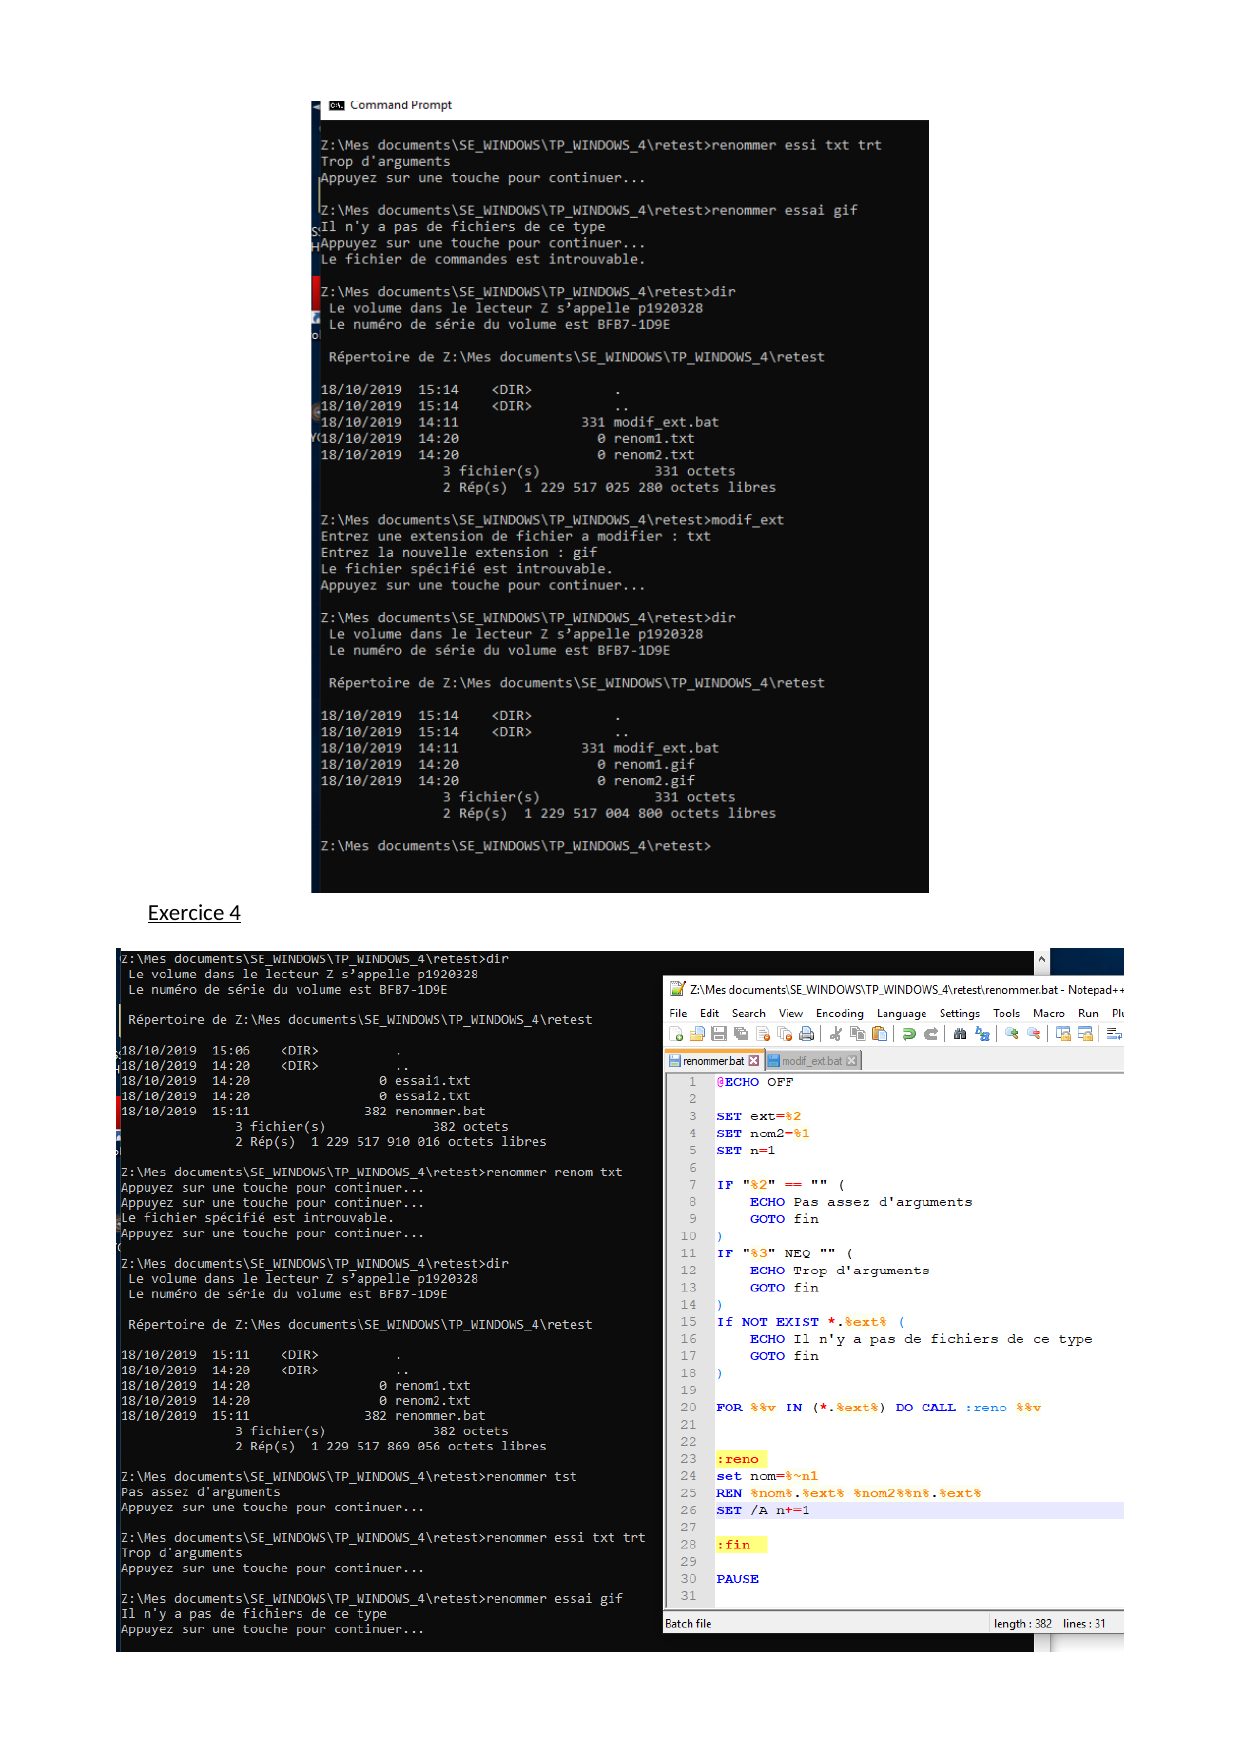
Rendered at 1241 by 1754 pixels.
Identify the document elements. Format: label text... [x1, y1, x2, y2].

text Exercice 4 [148, 898, 1093, 926]
picture [311, 101, 929, 893]
picture [116, 948, 1124, 1652]
